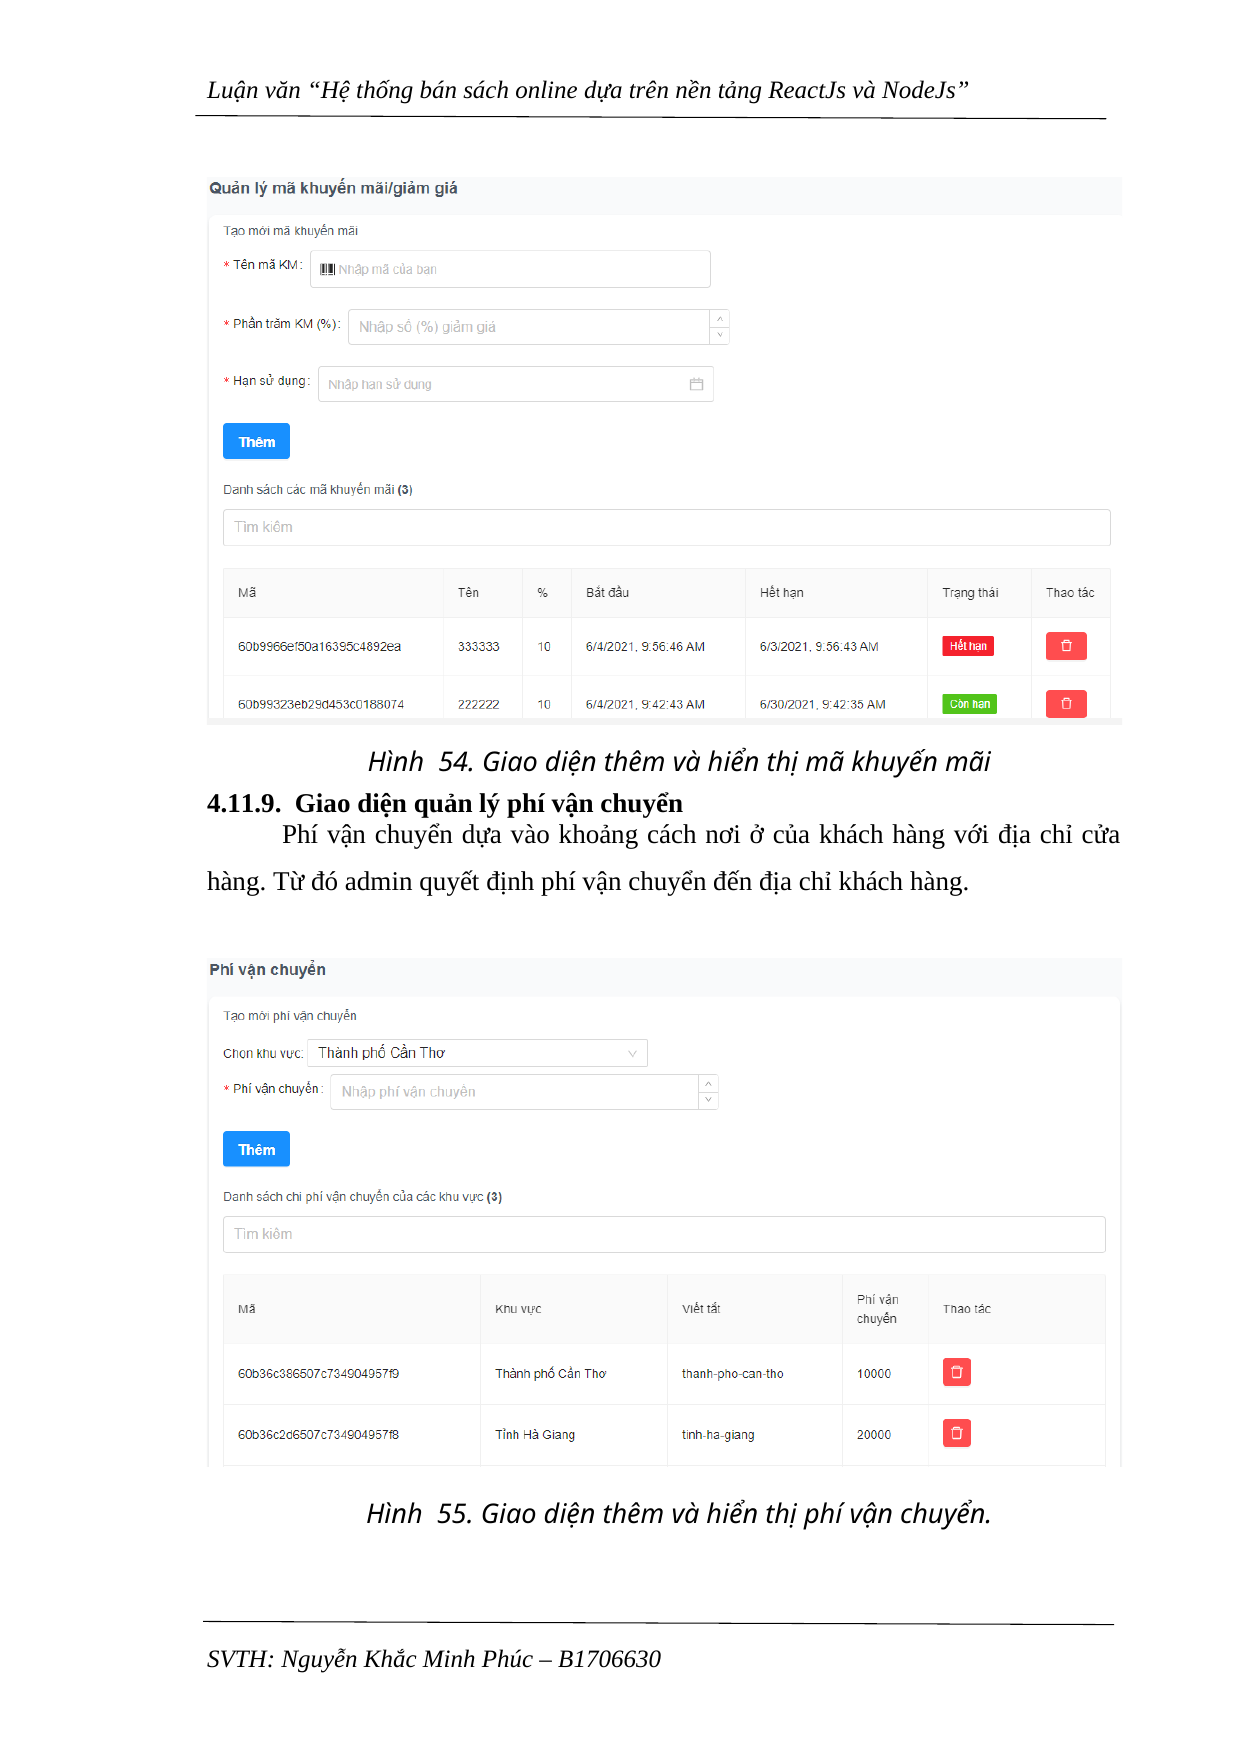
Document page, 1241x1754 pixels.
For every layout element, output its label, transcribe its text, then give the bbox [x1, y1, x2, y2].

text 4.11.9. Giao diện quản lý phí vận chuyển [207, 787, 1122, 818]
picture [206, 958, 1123, 1467]
picture [206, 177, 1123, 725]
text Phí vận chuyển dựa vào khoảng cách nơi ở của khách hàng với địa chỉ cửa hàng. Từ đó admin quyết định phí vận chuyển đến địa chỉ khách hàng. [207, 818, 1122, 896]
